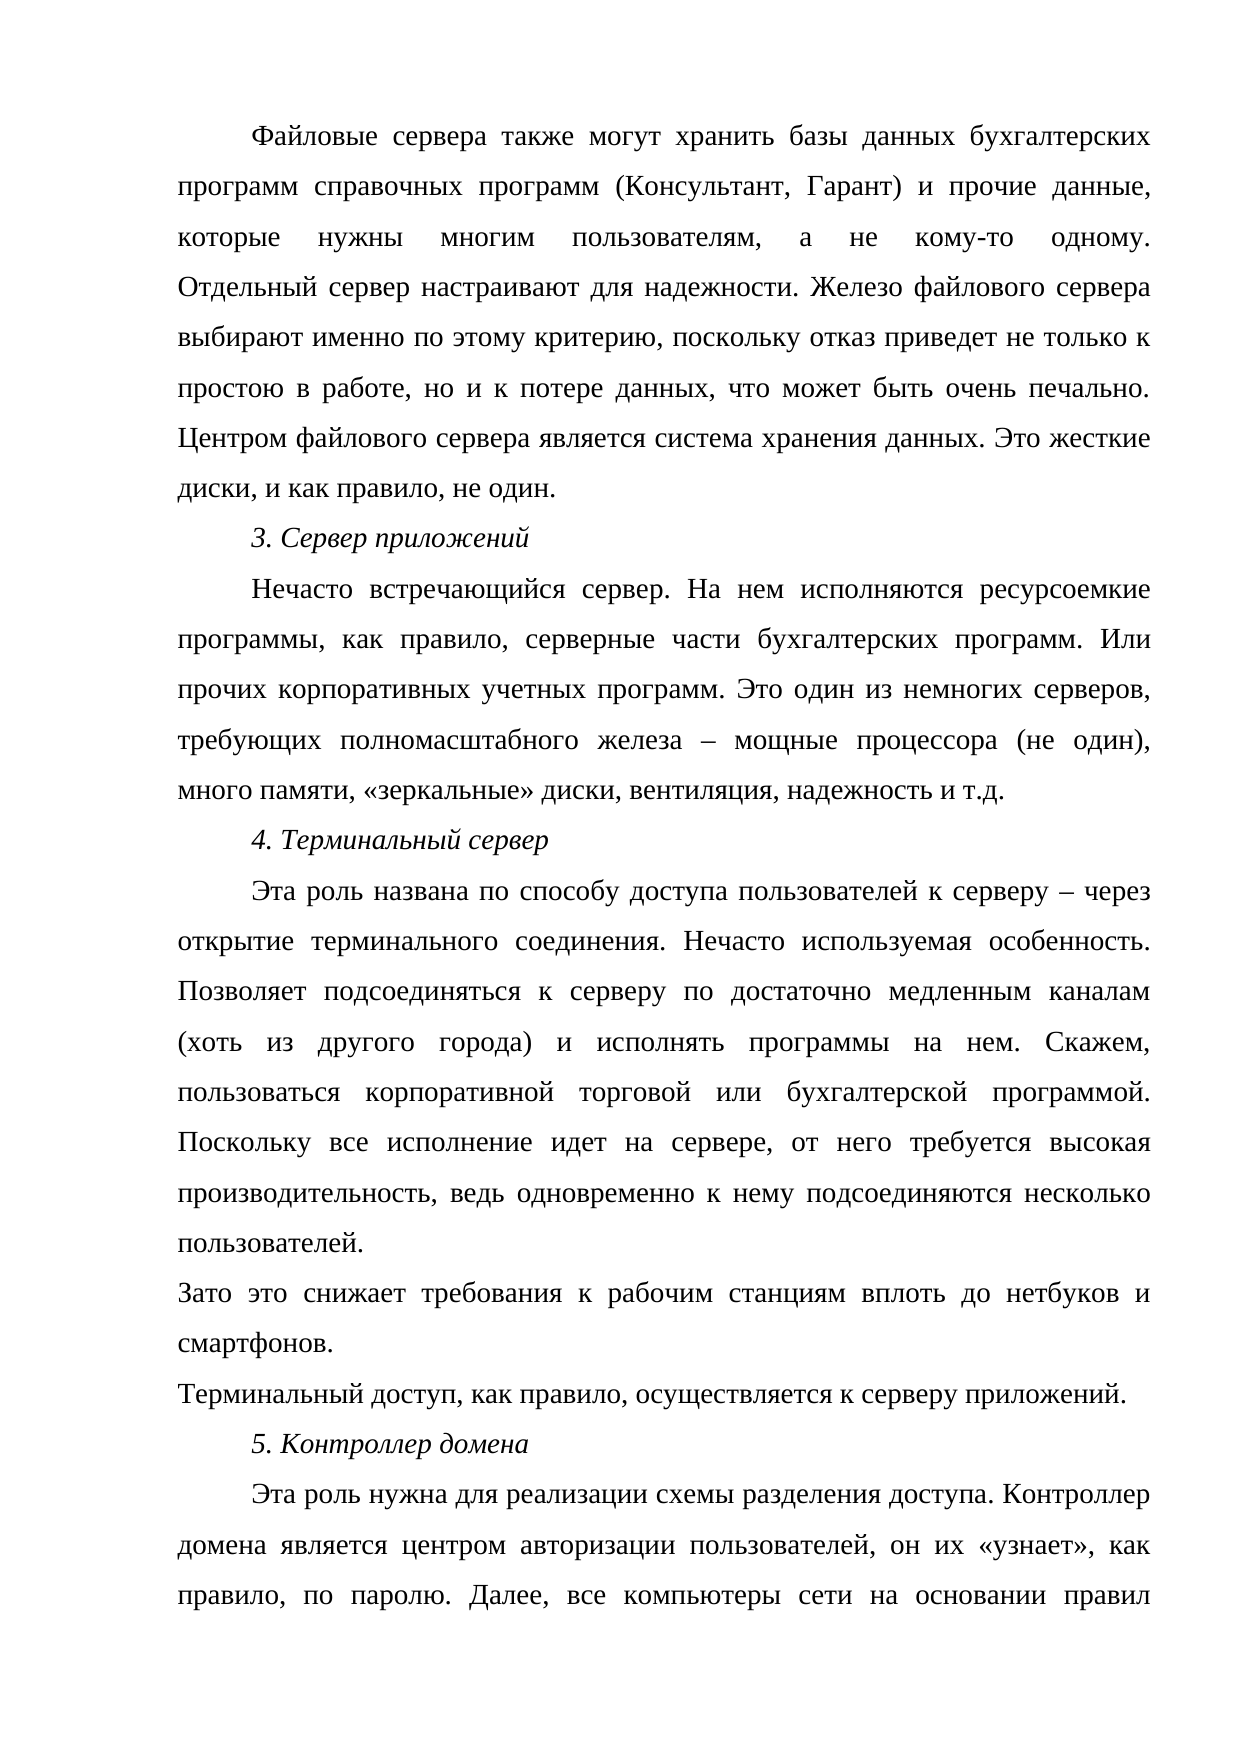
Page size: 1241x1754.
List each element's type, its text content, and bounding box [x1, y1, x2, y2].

text 3. Сервер приложений [177, 521, 1152, 554]
text 4. Терминальный сервер [177, 822, 1152, 856]
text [177, 1477, 1152, 1611]
text 5. Контроллер домена [177, 1426, 1152, 1460]
text Файловые сервера также могут хранить базы данных бухгалтерских программ справочных программ (Консультант, Гарант) и прочие данные, которые нужны многим пользователям, а не кому-то одному. Отдельный сервер настраивают для надежности. Железо файлового сервера выбирают именно по этому критерию, поскольку отказ приведет не только к простою в работе, но и к потере данных, что может быть очень печально. Центром файлового сервера является система хранения данных. Это жесткие диски, и как правило, не один. [177, 118, 1152, 504]
text Эта роль названа по способу доступа пользователей к серверу – через открытие терминального соединения. Нечасто используемая особенность. Позволяет подсоединяться к серверу по достаточно медленным каналам (хоть из другого города) и исполнять программы на нем. Скажем, пользоваться корпоративной торговой или бухгалтерской программой. Поскольку все исполнение идет на сервере, от него требуется высокая производительность, ведь одновременно к нему подсоединяются несколько пользователей. Зато это снижает требования к рабочим станциям вплоть до нетбуков и смартфонов. Терминальный доступ, как правило, осуществляется к серверу приложений. [177, 873, 1152, 1409]
text Нечасто встречающийся сервер. На нем исполняются ресурсоемкие программы, как правило, серверные части бухгалтерских программ. Или прочих корпоративных учетных программ. Это один из немногих серверов, требующих полномасштабного железа – мощные процессора (не один), много памяти, «зеркальные» диски, вентиляция, надежность и т.д. [177, 571, 1152, 806]
